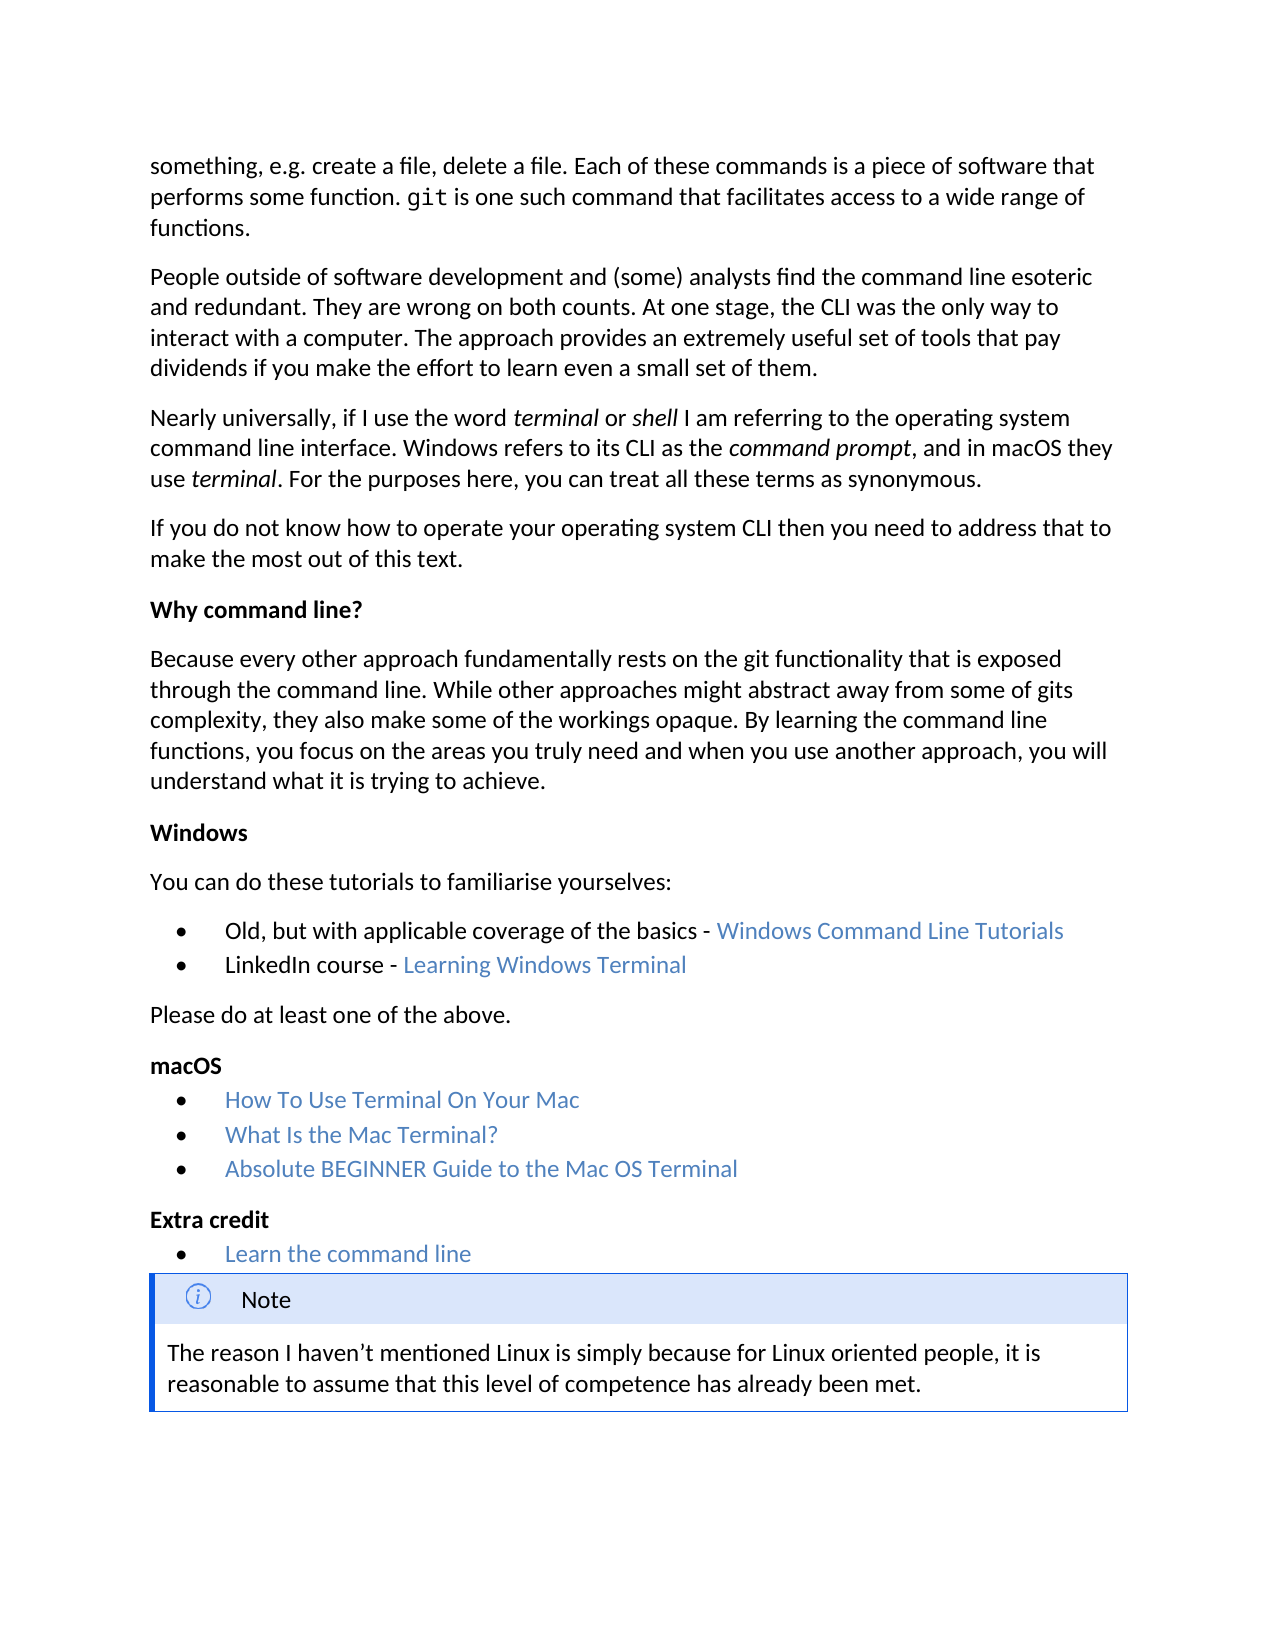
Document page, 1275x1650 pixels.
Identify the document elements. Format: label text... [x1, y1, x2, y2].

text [150, 150, 1125, 242]
list LinkedIn course - Learning Windows Terminal [175, 949, 1125, 980]
list What Is the Mac Terminal? [175, 1119, 1125, 1149]
text People outside of software development and (some) analysts find the command line esoteric and redundant. They are wrong on both counts. At one stage, the CLI was the only way to interact with a computer. The approach provides an extremely useful set of tools that pay dividends if you make the effort to learn even a small set of them. [150, 261, 1125, 383]
list Old, but with applicable coverage of the basics - Windows Command Line Tutorials [175, 915, 1125, 946]
text Nearly universally, if I use the word terminal or shell I am referring to the operating system command line interface. Windows refers to its CLI as the command prompt, and in macOS they use terminal. For the purposes here, you can treat all these terms as synonymous. [150, 402, 1125, 493]
text If you do not know how to operate your operating system CLI then you need to address that to make the most out of this text. [150, 512, 1125, 573]
subtitle Extra credit [150, 1204, 1125, 1235]
table_header Note [155, 1274, 1127, 1324]
subtitle macOS [150, 1050, 1125, 1081]
subtitle Windows [150, 817, 1125, 847]
picture [186, 1283, 211, 1309]
text You can do these tutorials to familiarise yourselves: [150, 866, 1125, 897]
text Because every other approach fundamentally rests on the git functionality that is exposed through the command line. While other approaches might abstract away from some of gits complexity, they also make some of the workings opaque. By learning the command line functions, you focus on the areas you truly need and when you use another approach, you will understand what it is trying to achieve. [150, 643, 1125, 796]
text Please do at least one of the above. [150, 999, 1125, 1029]
table_cell The reason I haven’t mentioned Linux is simply because for Linux oriented people, it is reasonable to assume that this level of competence has already been met. [155, 1324, 1127, 1411]
subtitle Why command line? [150, 594, 1125, 624]
list How To Use Terminal On Your Mac [175, 1084, 1125, 1115]
list Learn the command line [175, 1239, 1125, 1269]
list Absolute BEGINNER Guide to the Mac OS Terminal [175, 1153, 1125, 1183]
